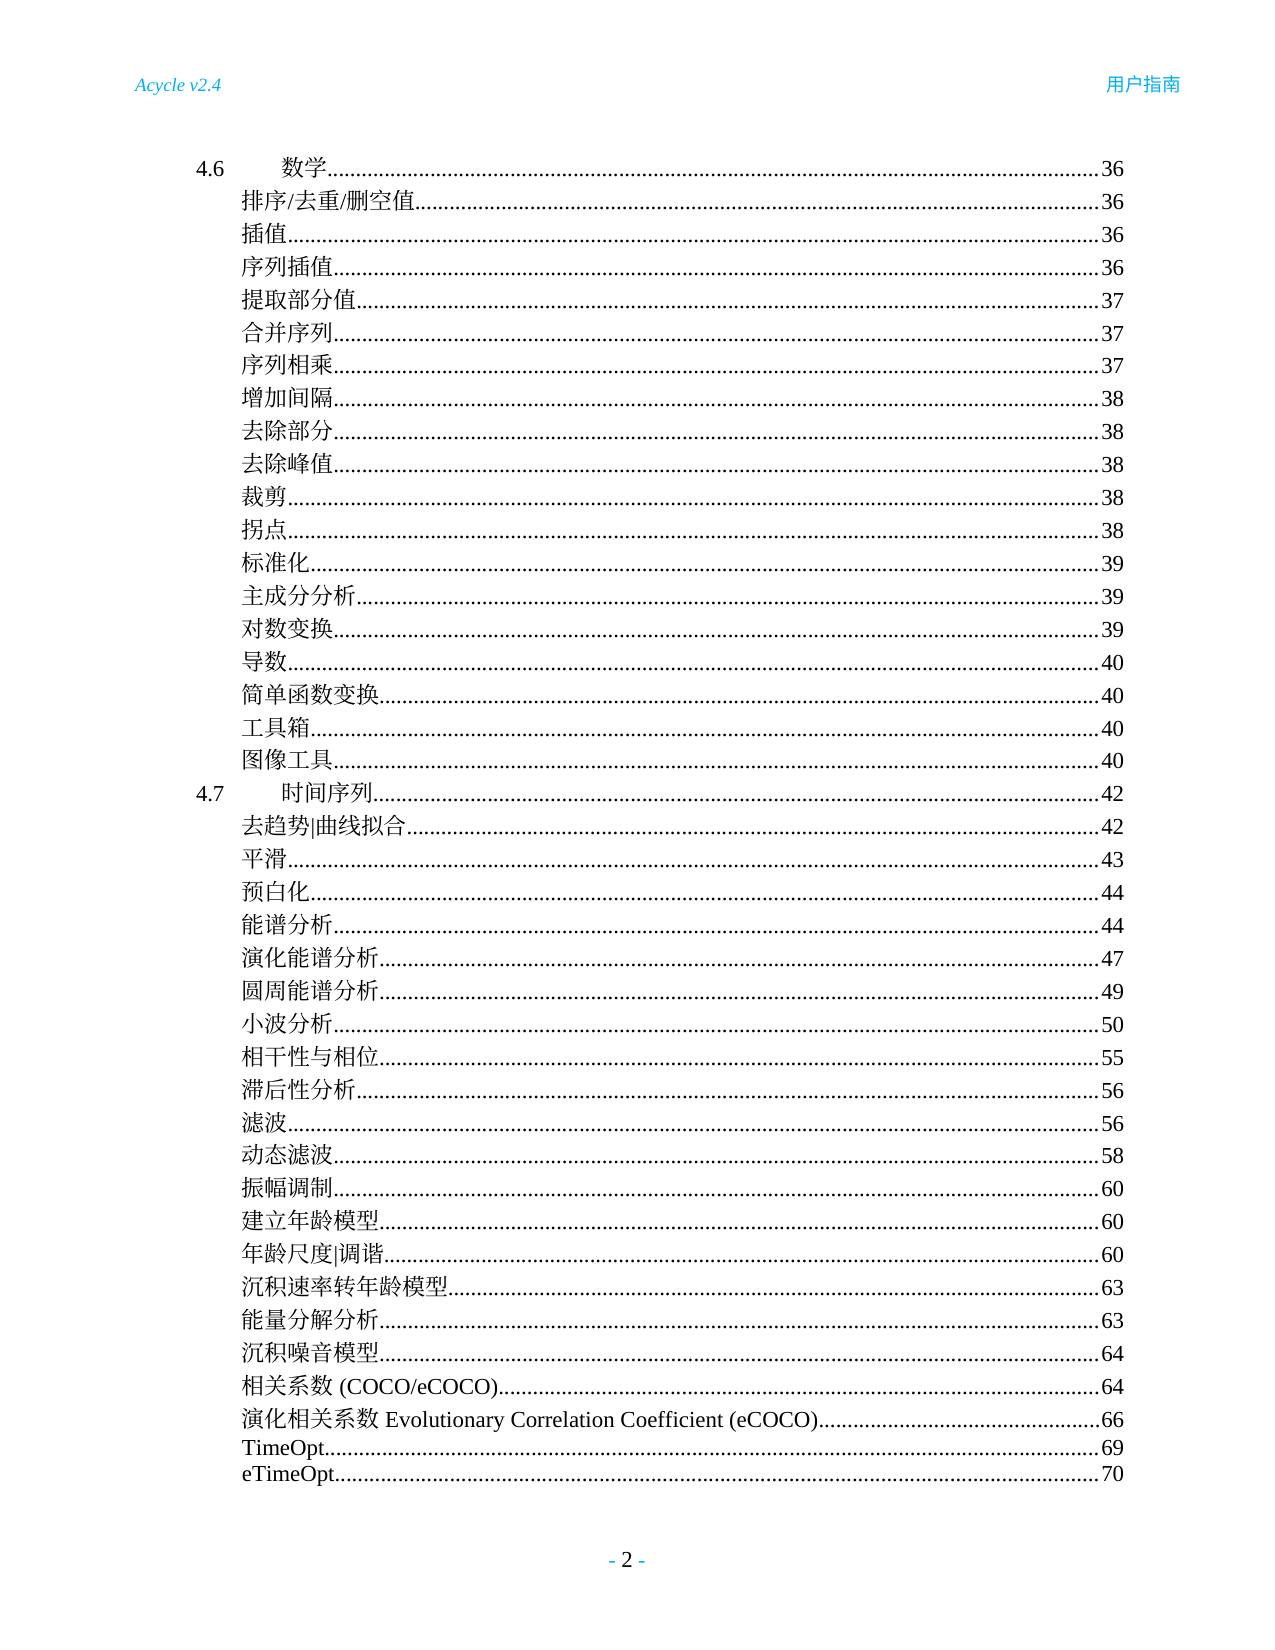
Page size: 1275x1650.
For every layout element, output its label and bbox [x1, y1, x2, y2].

picture [1164, 80, 1170, 92]
picture [1128, 78, 1141, 86]
picture [1151, 75, 1160, 80]
picture [1151, 84, 1158, 92]
picture [136, 81, 142, 89]
